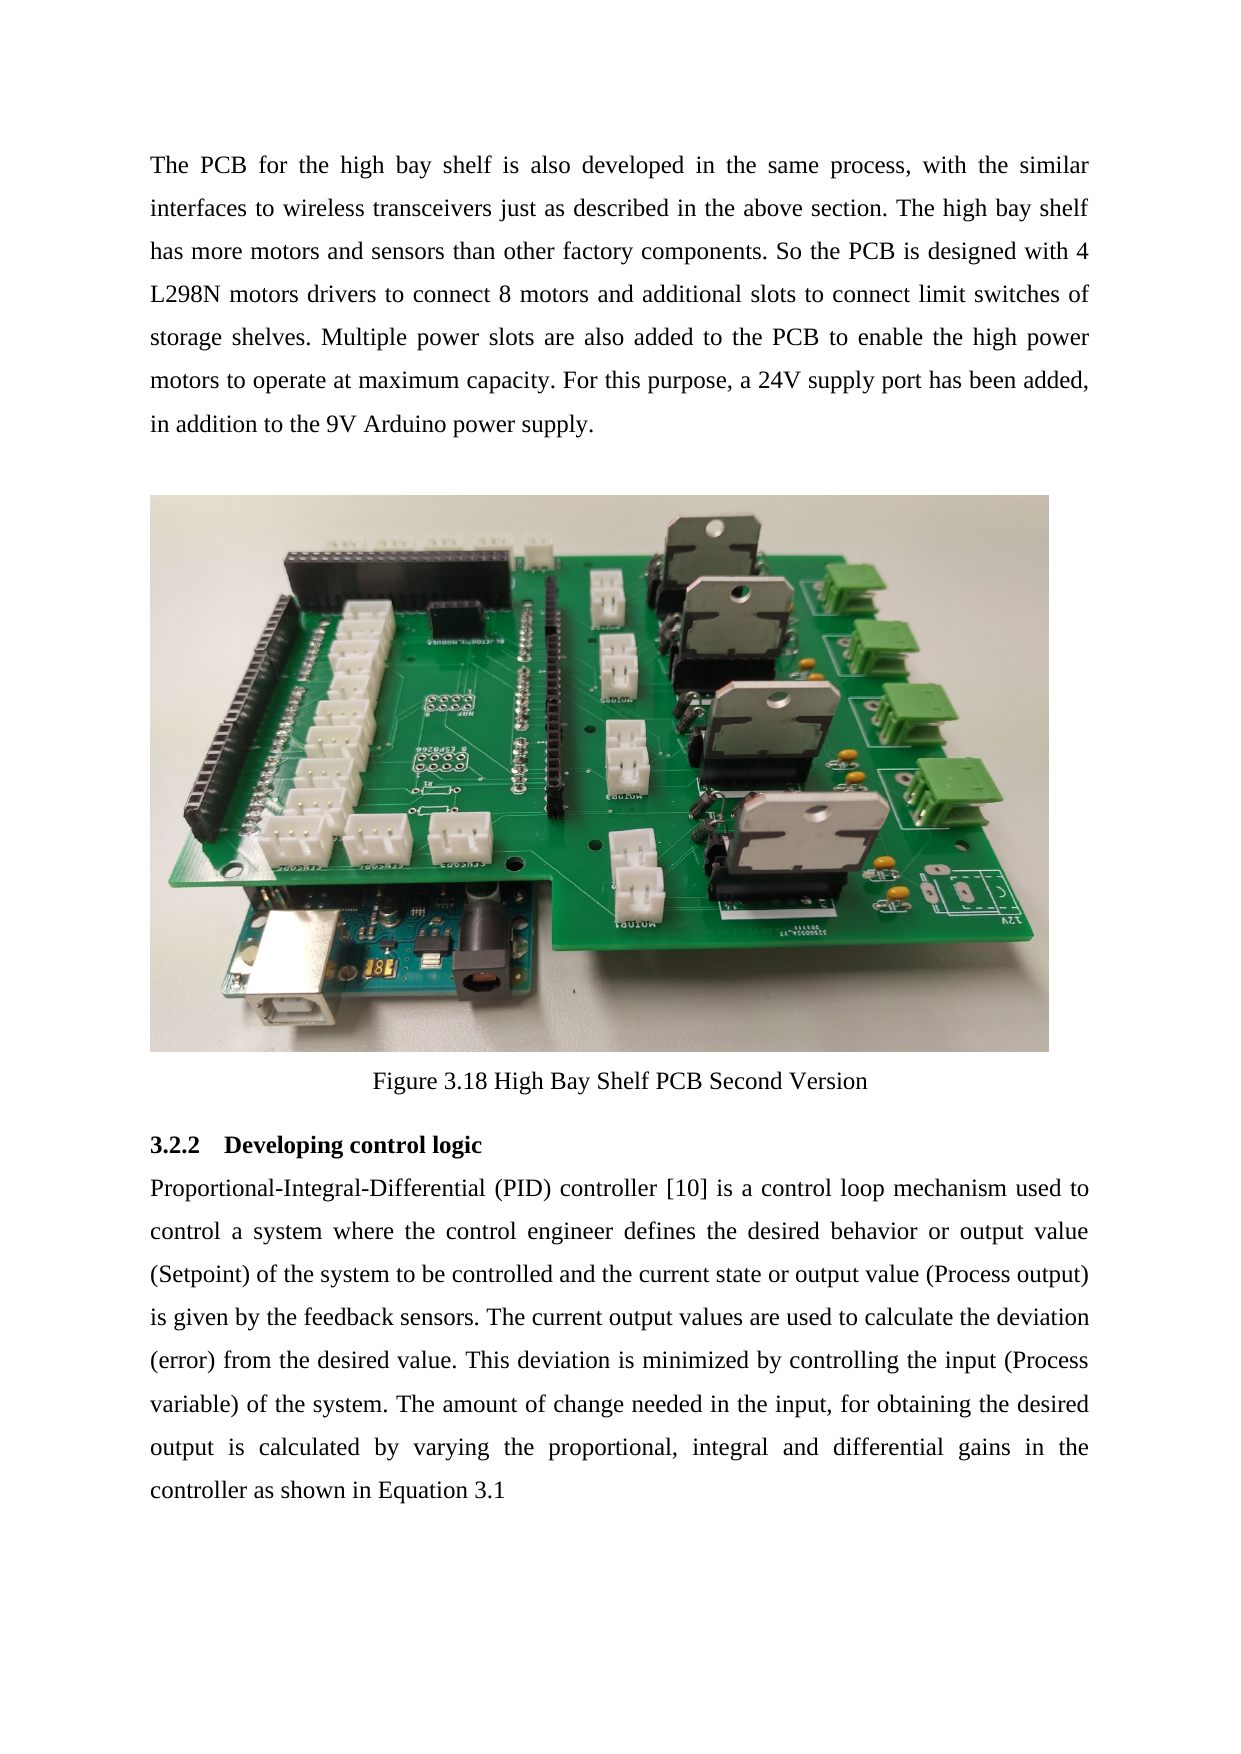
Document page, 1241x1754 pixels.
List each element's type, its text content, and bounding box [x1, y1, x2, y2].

picture [150, 495, 1049, 1052]
text Proportional-Integral-Differential (PID) controller is a control loop mechanism used to control a system where the control engineer defines the desired behavior or output value (Setpoint) of the system to be controlled and the current state or output value (Process output) is given by the feedback sensors. The current output values are used to calculate the deviation (error) from the desired value. This deviation is minimized by controlling the input (Process variable) of the system. The amount of change needed in the input, for obtaining the desired output is calculated by varying the proportional, integral and differential gains in the controller as shown in Equation 3.1 [150, 1173, 1090, 1504]
text The PCB for the high bay shelf is also developed in the same process, with the similar interfaces to wireless transceivers just as described in the above section. The high bay shelf has more motors and sensors than other factory components. So the PCB is designed with 4 L298N motors drivers to connect 8 motors and additional slots to connect limit switches of storage shelves. Multiple power slots are also added to the PCB to enable the high power motors to operate at maximum capacity. For this purpose, a 24V supply port has been added, in addition to the 9V Arduino power supply. [150, 150, 1090, 437]
subtitle Developing control logic [150, 1130, 1090, 1159]
